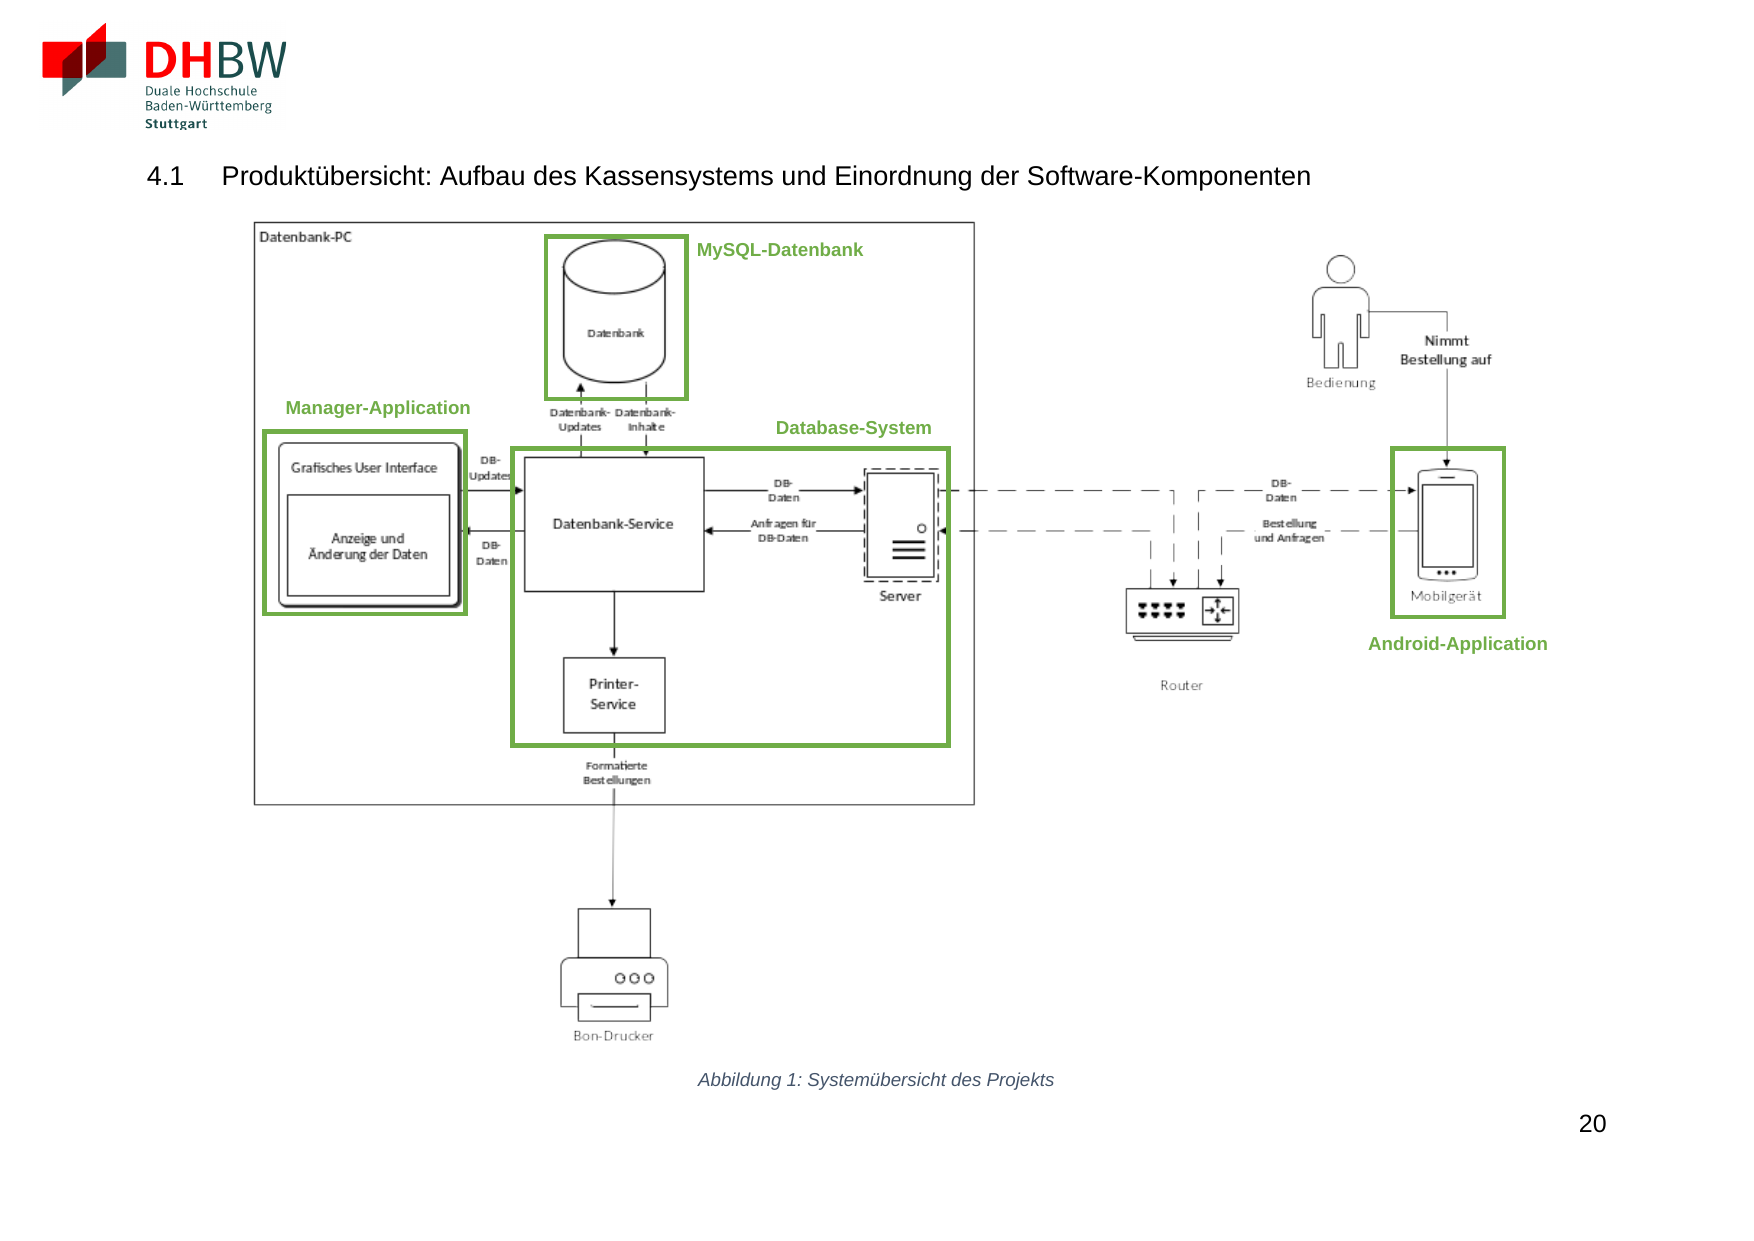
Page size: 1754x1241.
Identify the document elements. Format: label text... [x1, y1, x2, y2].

subtitle Produktübersicht: Aufbau des Kassensystems und Einordnung der Software-Komponenten [147, 160, 1606, 191]
picture [39, 20, 286, 130]
text Abbildung 1: Systemübersicht des Projekts [148, 1069, 1606, 1090]
